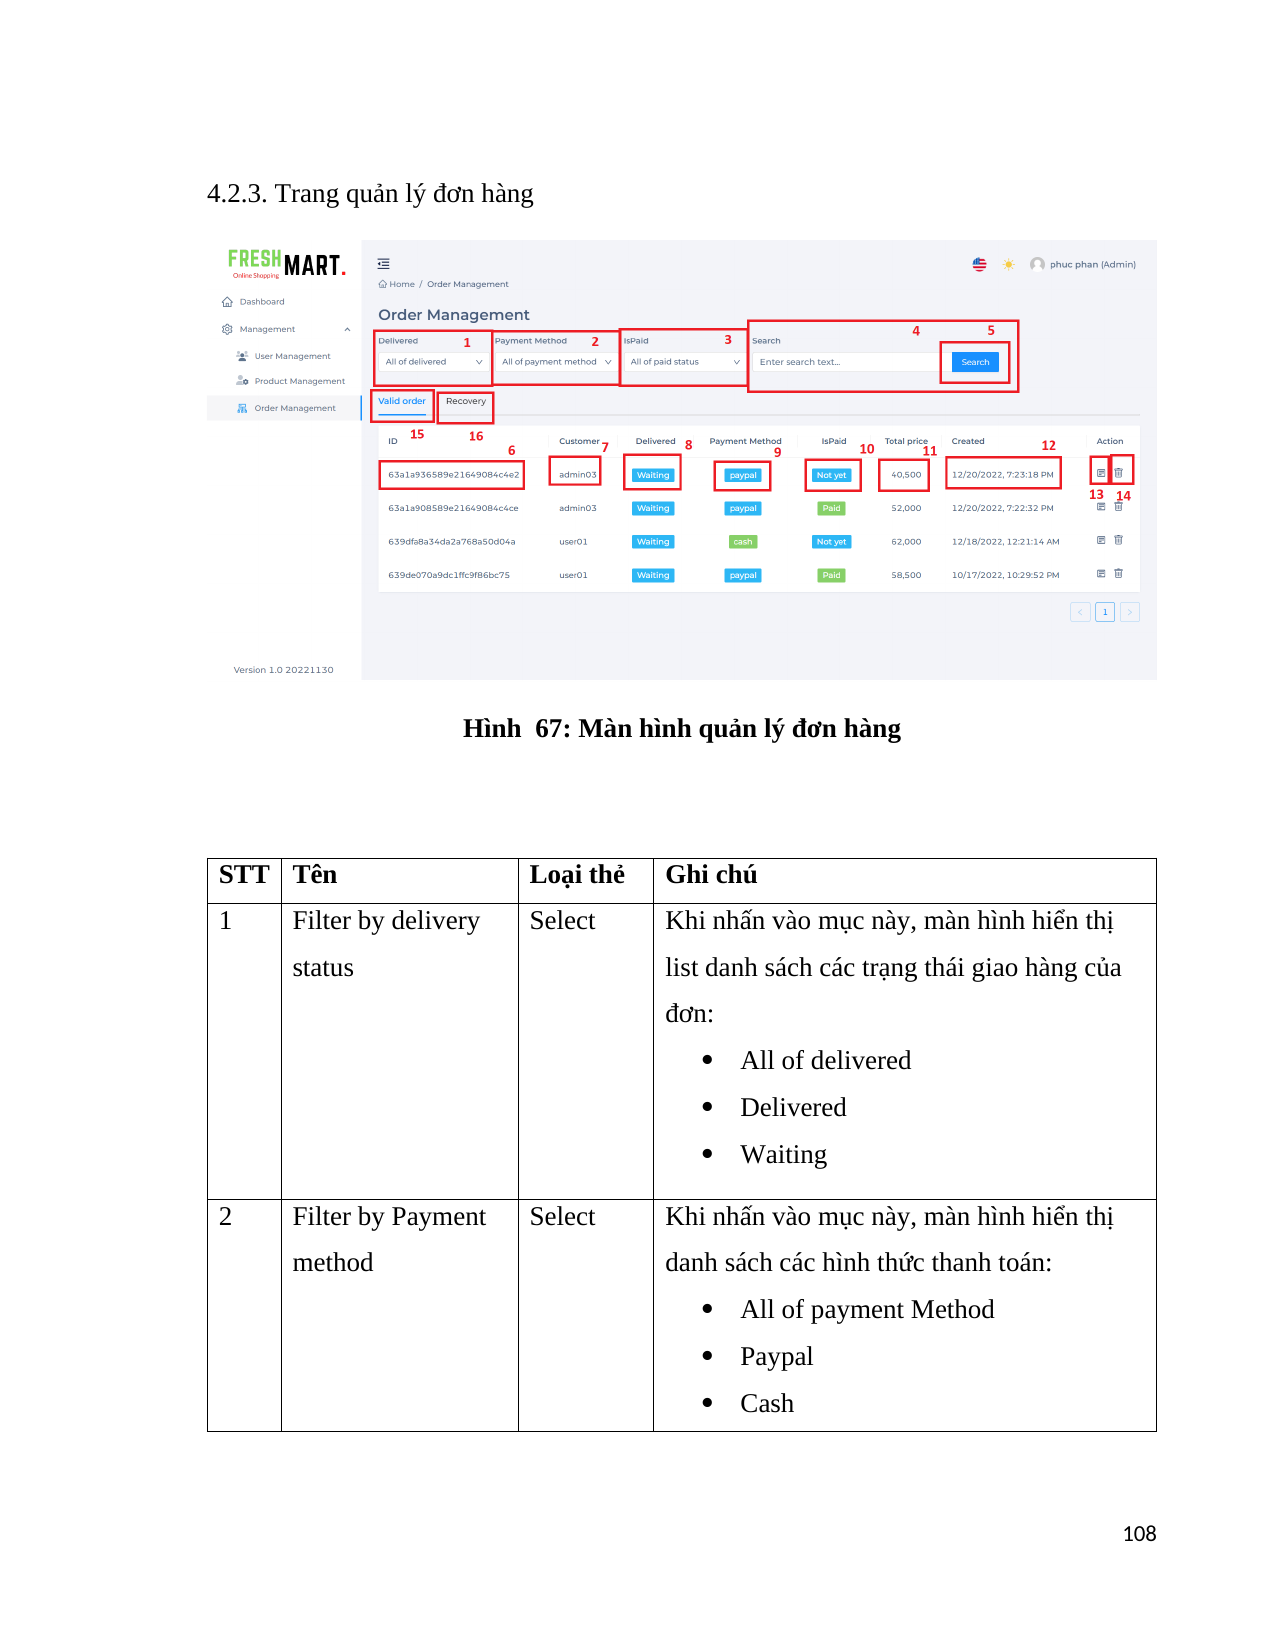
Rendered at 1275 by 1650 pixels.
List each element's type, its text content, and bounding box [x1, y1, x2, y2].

table_header STT [208, 859, 281, 903]
table_cell Filter by Payment method [282, 1200, 518, 1431]
table_cell Khi nhấn vào mục này, màn hình hiển thị danh sách các hình thức thanh toán: All of payment Method Paypal Cash [654, 1200, 1156, 1431]
table_cell 2 [208, 1200, 281, 1431]
table_cell 1 [208, 904, 281, 1199]
table_header Ghi chú [654, 859, 1156, 903]
table_header Tên [282, 859, 518, 903]
text 4.2.3. Trang quản lý đơn hàng [207, 177, 1157, 208]
table_cell Khi nhấn vào mục này, màn hình hiển thị list danh sách các trạng thái giao hàng của đơn: All of delivered Delivered Waiting [654, 904, 1156, 1199]
table_cell Filter by delivery status [282, 904, 518, 1199]
table_cell Select [519, 904, 653, 1199]
table_cell Select [519, 1200, 653, 1431]
table_header Loại thẻ [519, 859, 653, 903]
